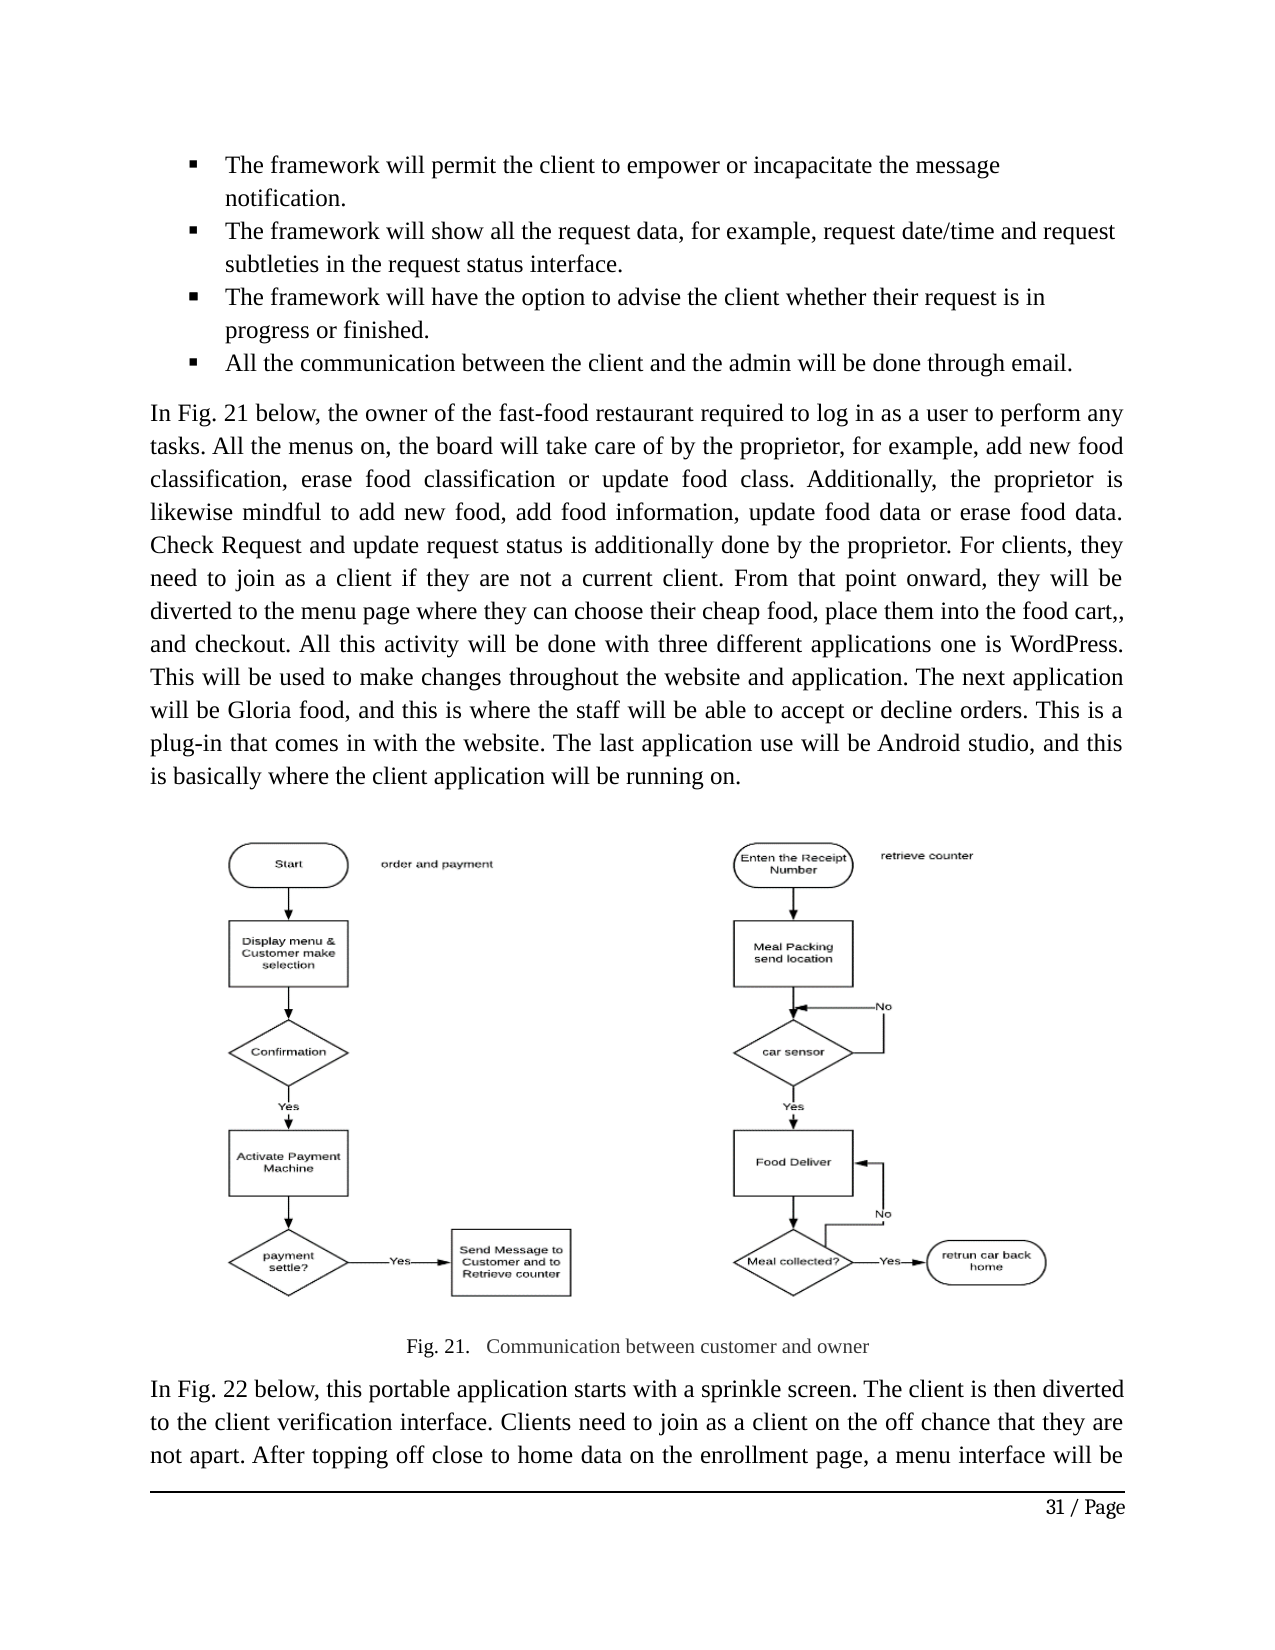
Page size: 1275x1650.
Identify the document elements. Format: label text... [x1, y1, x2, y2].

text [150, 1374, 1125, 1469]
list The framework will show all the request data, for example, request date/time and request subtleties in the request status interface. [187, 216, 1125, 278]
list All the communication between the client and the admin will be done through email. [187, 348, 1125, 377]
list The framework will permit the client to empower or incapacitate the message notification. [187, 150, 1125, 212]
text Communication between customer and owner [150, 1334, 1125, 1358]
text In Fig. 20 below, the owner of the fast-food restaurant required to log in as a user to perform any tasks. All the menus on, the board will take care of by the proprietor, for example, add new food classification, erase food classification or update food class. Additionally, the proprietor is likewise mindful to add new food, add food information, update food data or erase food data. Check Request and update request status is additionally done by the proprietor. For clients, they need to join as a client if they are not a current client. From that point onward, they will be diverted to the menu page where they can choose their cheap food, place them into the food cart,, and checkout. All this activity will be done with three different applications one is WordPress. This will be used to make changes throughout the website and application. The next application will be Gloria food, and this is where the staff will be able to accept or decline orders. This is a plug-in that comes in with the website. The last application use will be Android studio, and this is basically where the client application will be running on. [150, 398, 1125, 790]
picture [172, 806, 1103, 1331]
list The framework will have the option to advise the client whether their request is in progress or finished. [187, 282, 1125, 344]
